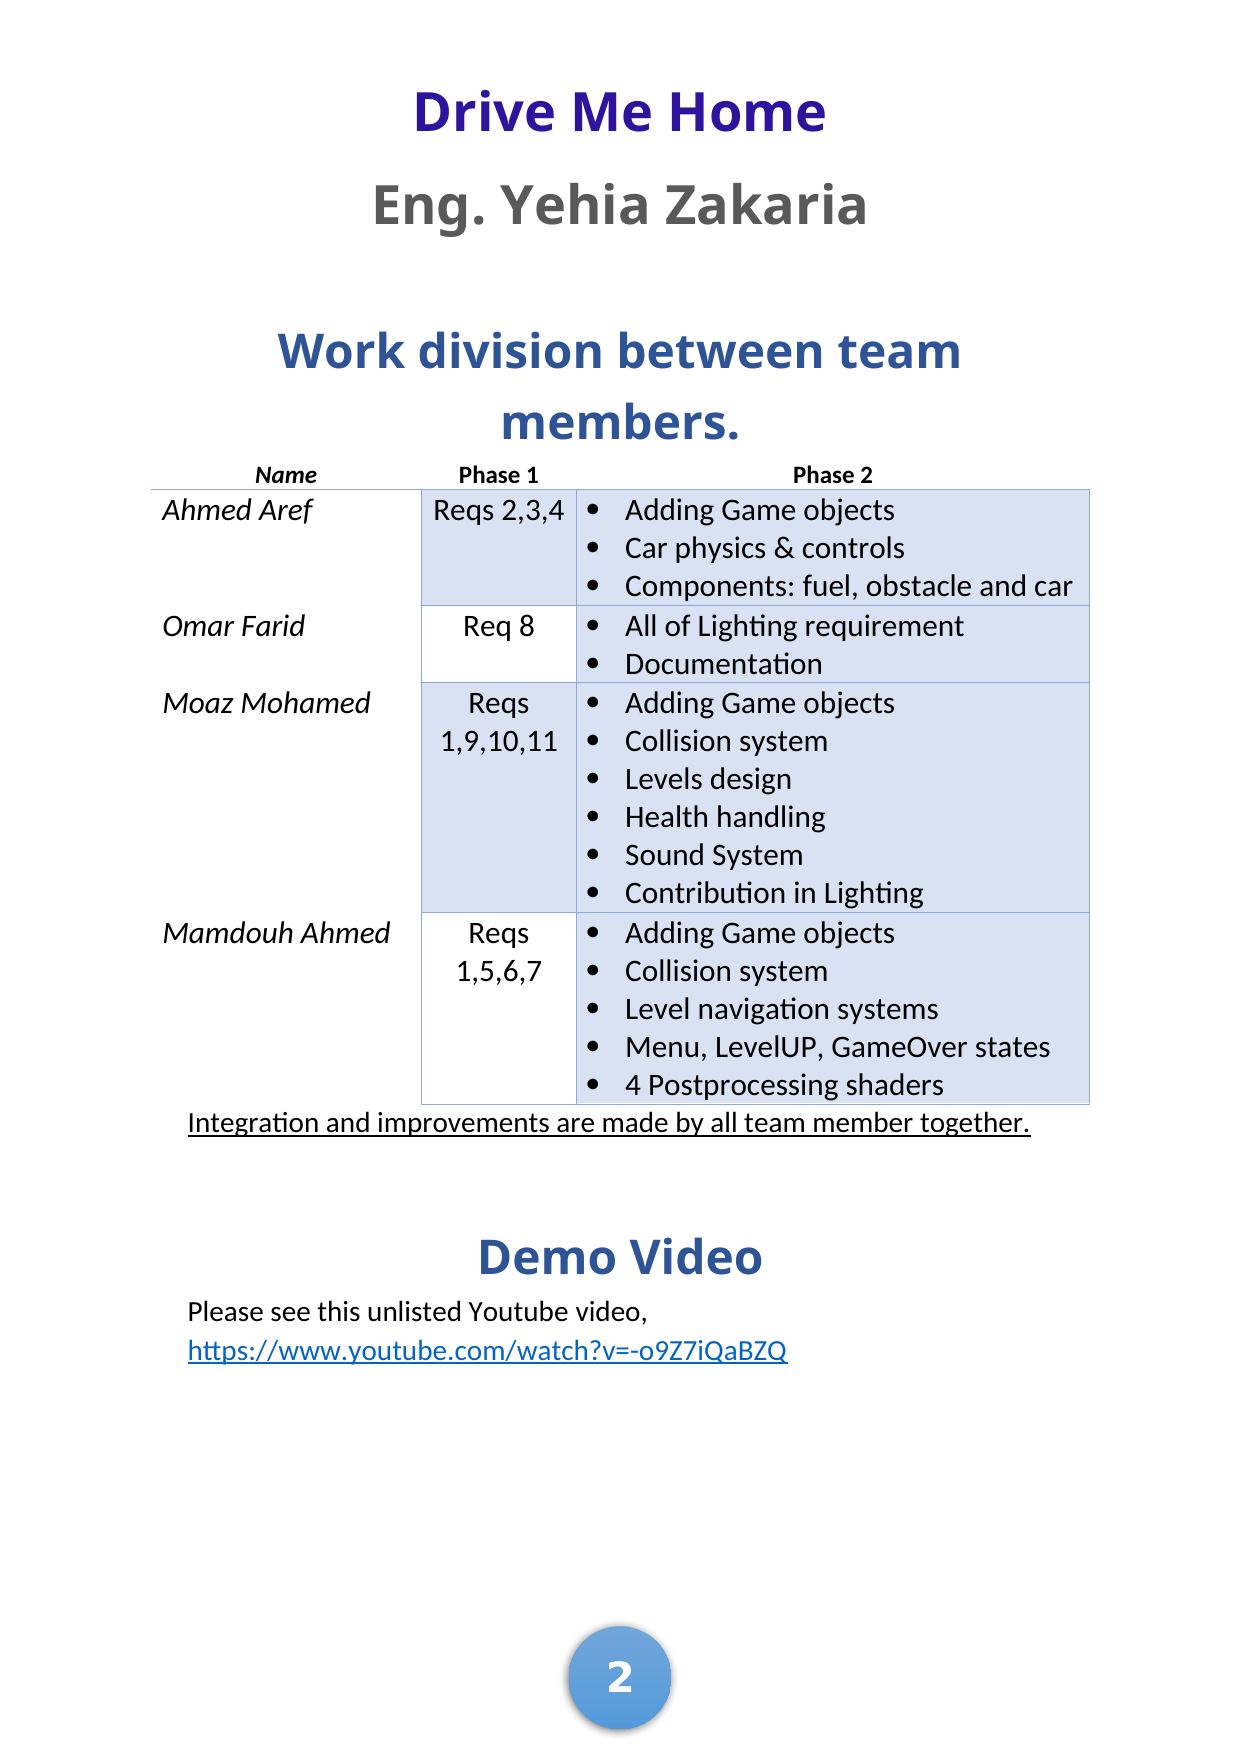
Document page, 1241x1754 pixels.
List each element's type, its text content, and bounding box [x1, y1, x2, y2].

text Please see this unlisted Youtube video, https://www.youtube.com/watch?v=-o9Z7iQaBZQ [187, 1293, 1053, 1368]
table_cell Ahmed Aref [151, 490, 421, 605]
text Demo Video [187, 1223, 1053, 1288]
table_cell Reqs 2,3,4 [422, 490, 576, 605]
table_cell Mamdouh Ahmed [151, 912, 421, 1103]
table_header Phase 2 [576, 459, 1089, 489]
table_cell Moaz Mohamed [151, 682, 421, 912]
table_cell Adding Game objects Car physics & controls Components: fuel, obstacle and car [577, 490, 1089, 605]
table_cell Adding Game objects Collision system Levels design Health handling Sound System Contribution in Lighting [577, 683, 1089, 912]
table_cell Reqs 1,5,6,7 [422, 913, 576, 1103]
table_cell Omar Farid [151, 605, 421, 682]
text Integration and improvements are made by all team member together. [187, 1104, 1053, 1140]
table_cell All of Lighting requirement Documentation [577, 606, 1089, 682]
table_header Phase 1 [421, 459, 576, 489]
text Eng. Yehia Zakaria [187, 166, 1053, 240]
table_header Name [151, 459, 421, 489]
table_cell Adding Game objects Collision system Level navigation systems Menu, LevelUP, GameOver states 4 Postprocessing shaders [577, 913, 1089, 1103]
table_cell Req 8 [422, 606, 576, 682]
subtitle Work division between team members. [187, 318, 1053, 453]
table_cell Reqs 1,9,10,11 [422, 683, 576, 912]
